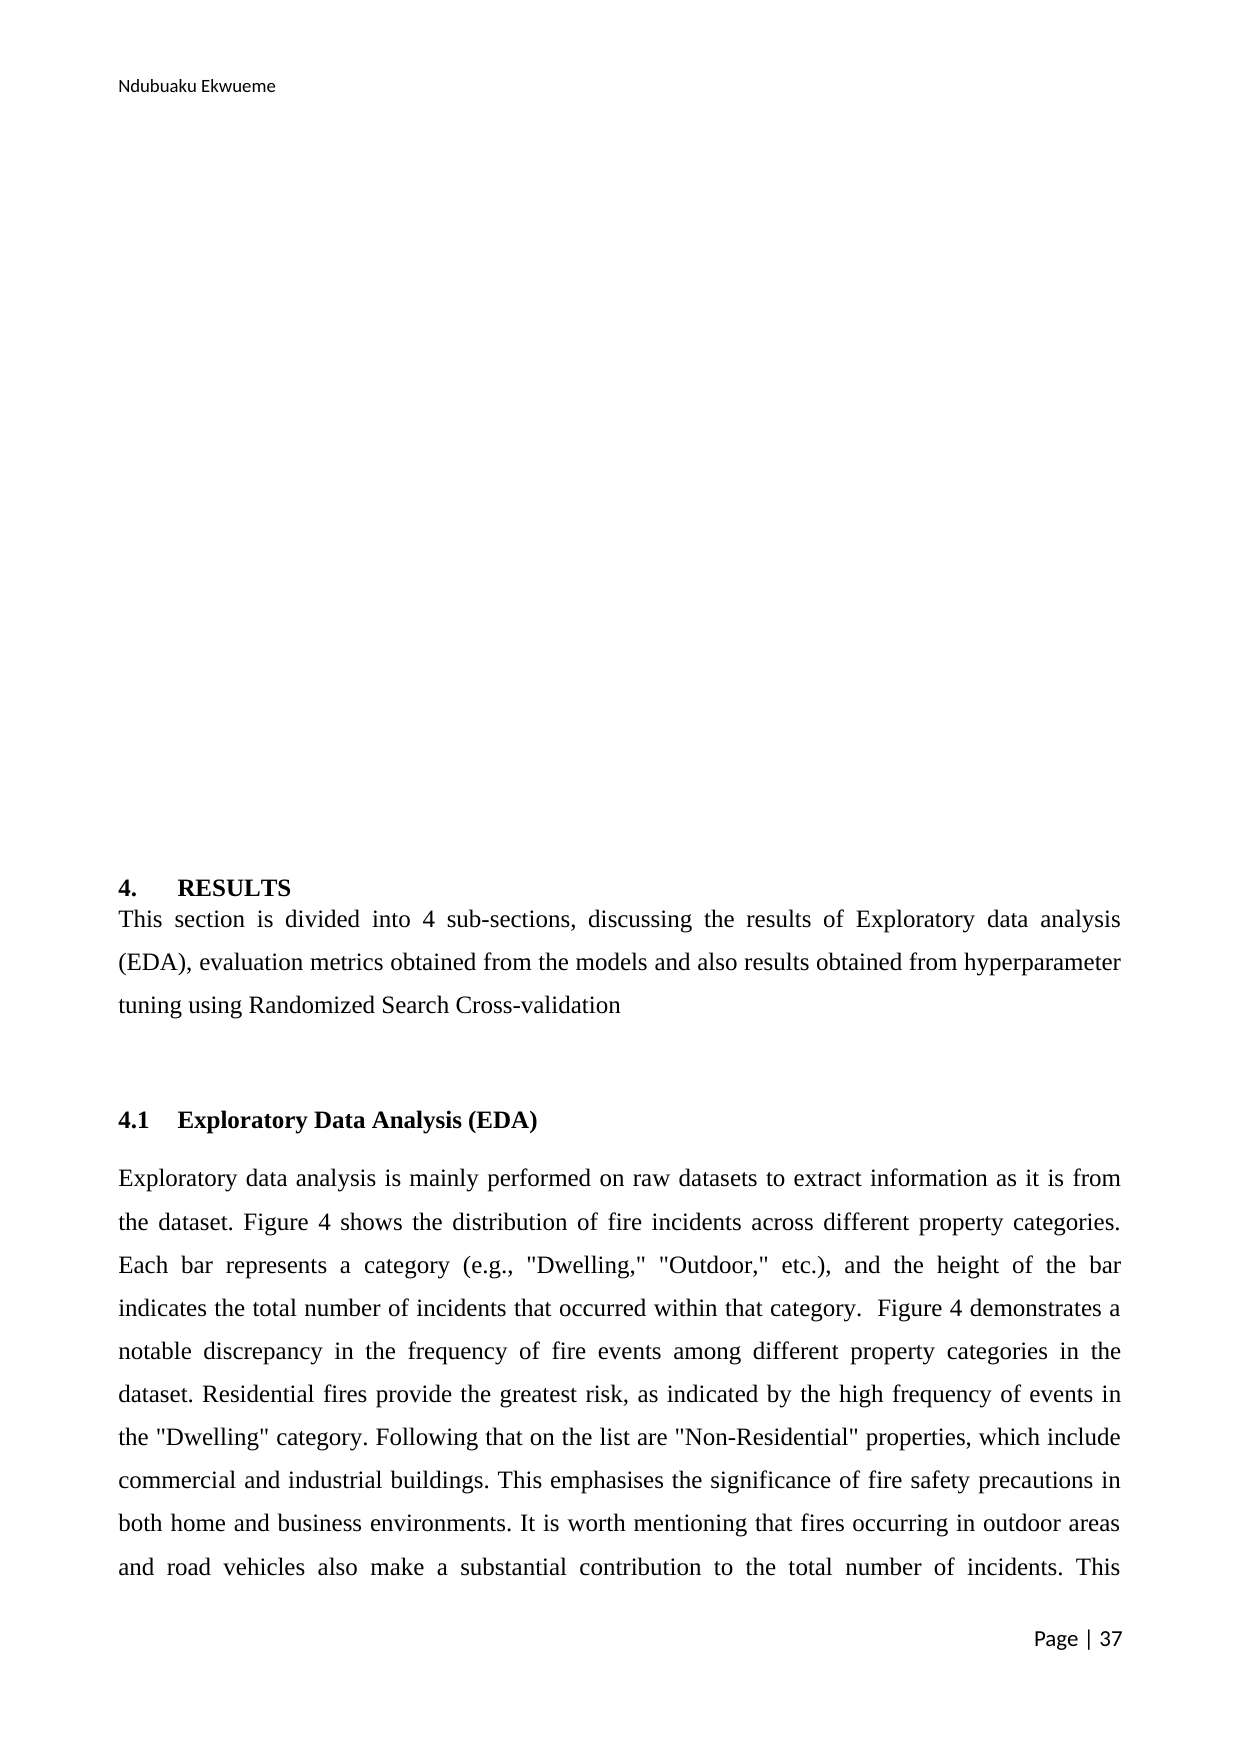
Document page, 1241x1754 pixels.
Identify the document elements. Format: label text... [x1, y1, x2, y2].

text This section is divided into 4 sub-sections, discussing the results of Exploratory data analysis (EDA), evaluation metrics obtained from the models and also results obtained from hyperparameter tuning using Randomized Search Cross-validation [118, 904, 1122, 1019]
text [118, 1163, 1122, 1580]
subtitle Exploratory Data Analysis (EDA) [118, 1106, 1122, 1134]
subtitle RESULTS [118, 873, 1122, 902]
